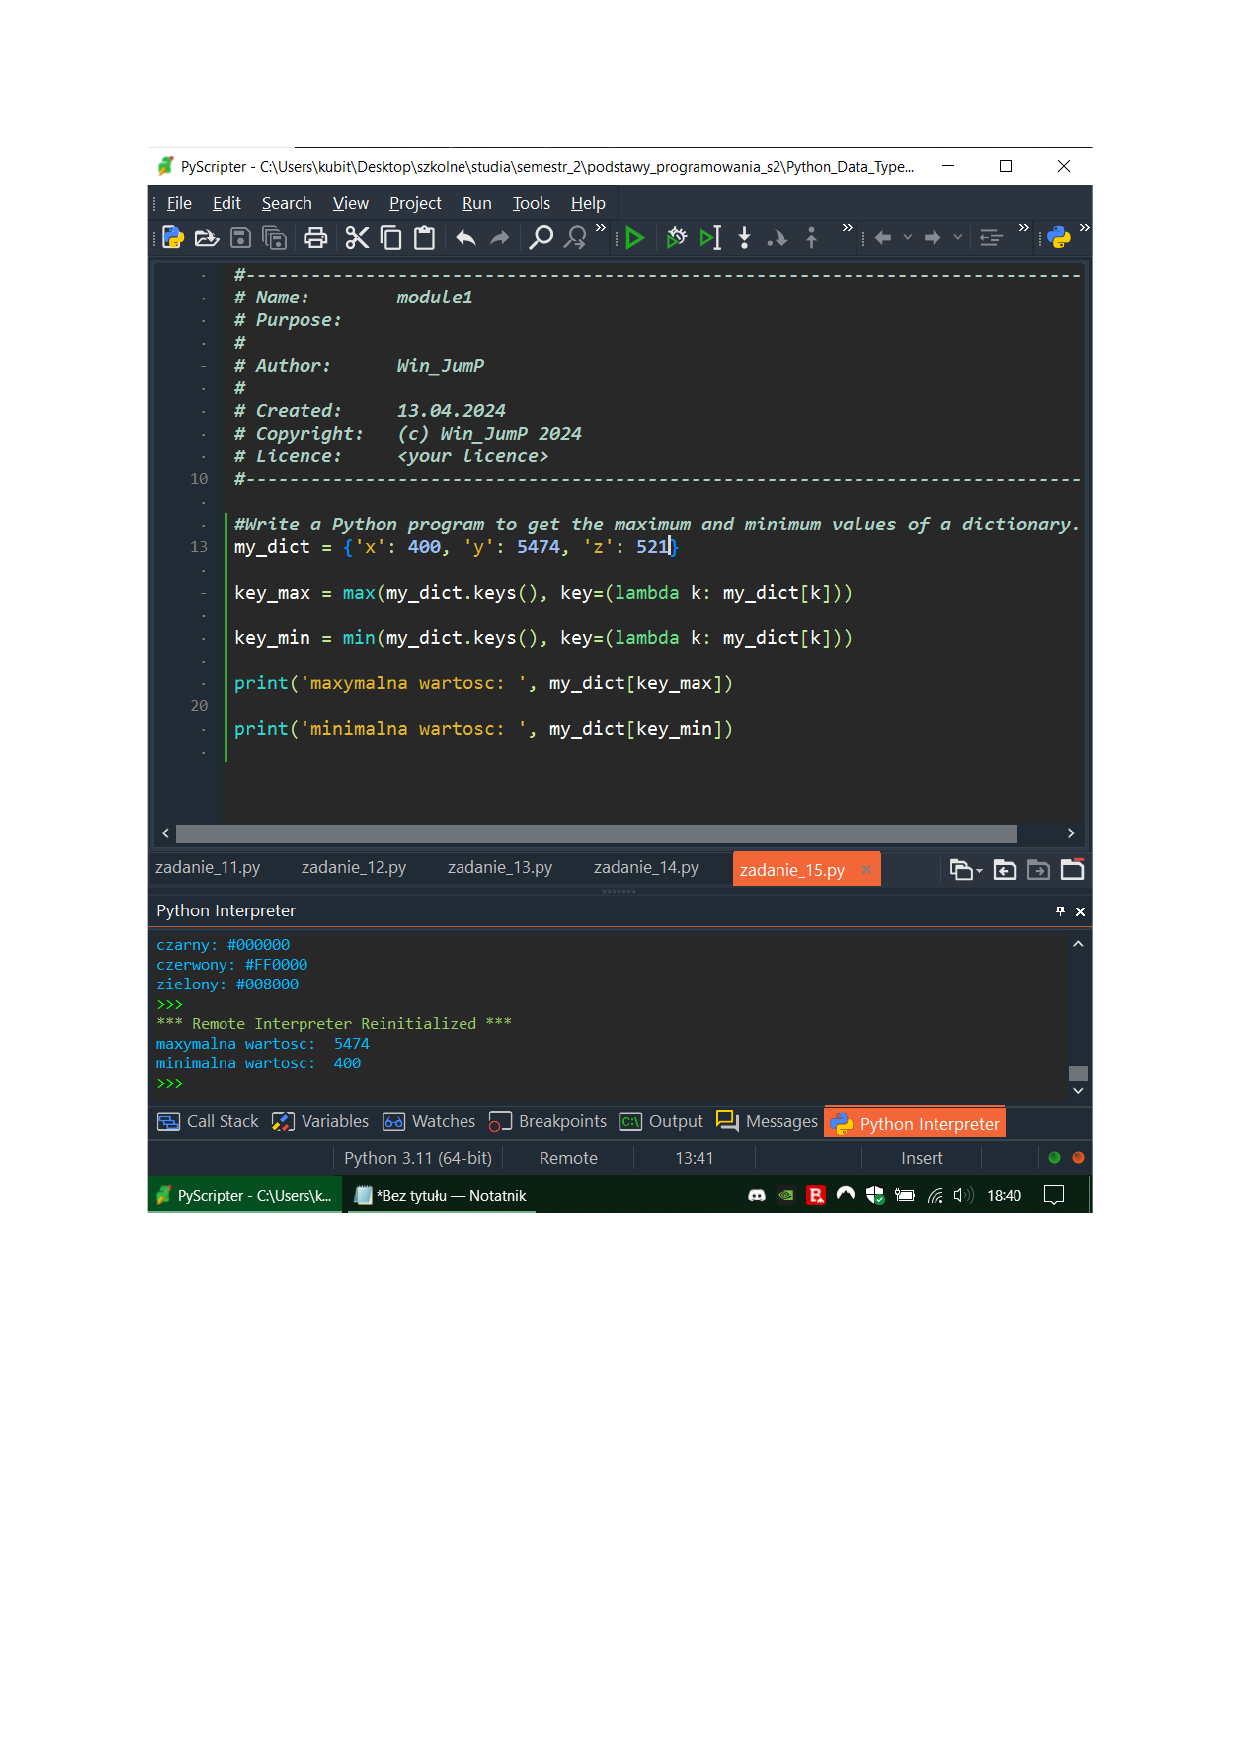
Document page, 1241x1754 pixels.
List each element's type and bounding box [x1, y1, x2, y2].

picture [147, 147, 1093, 1213]
